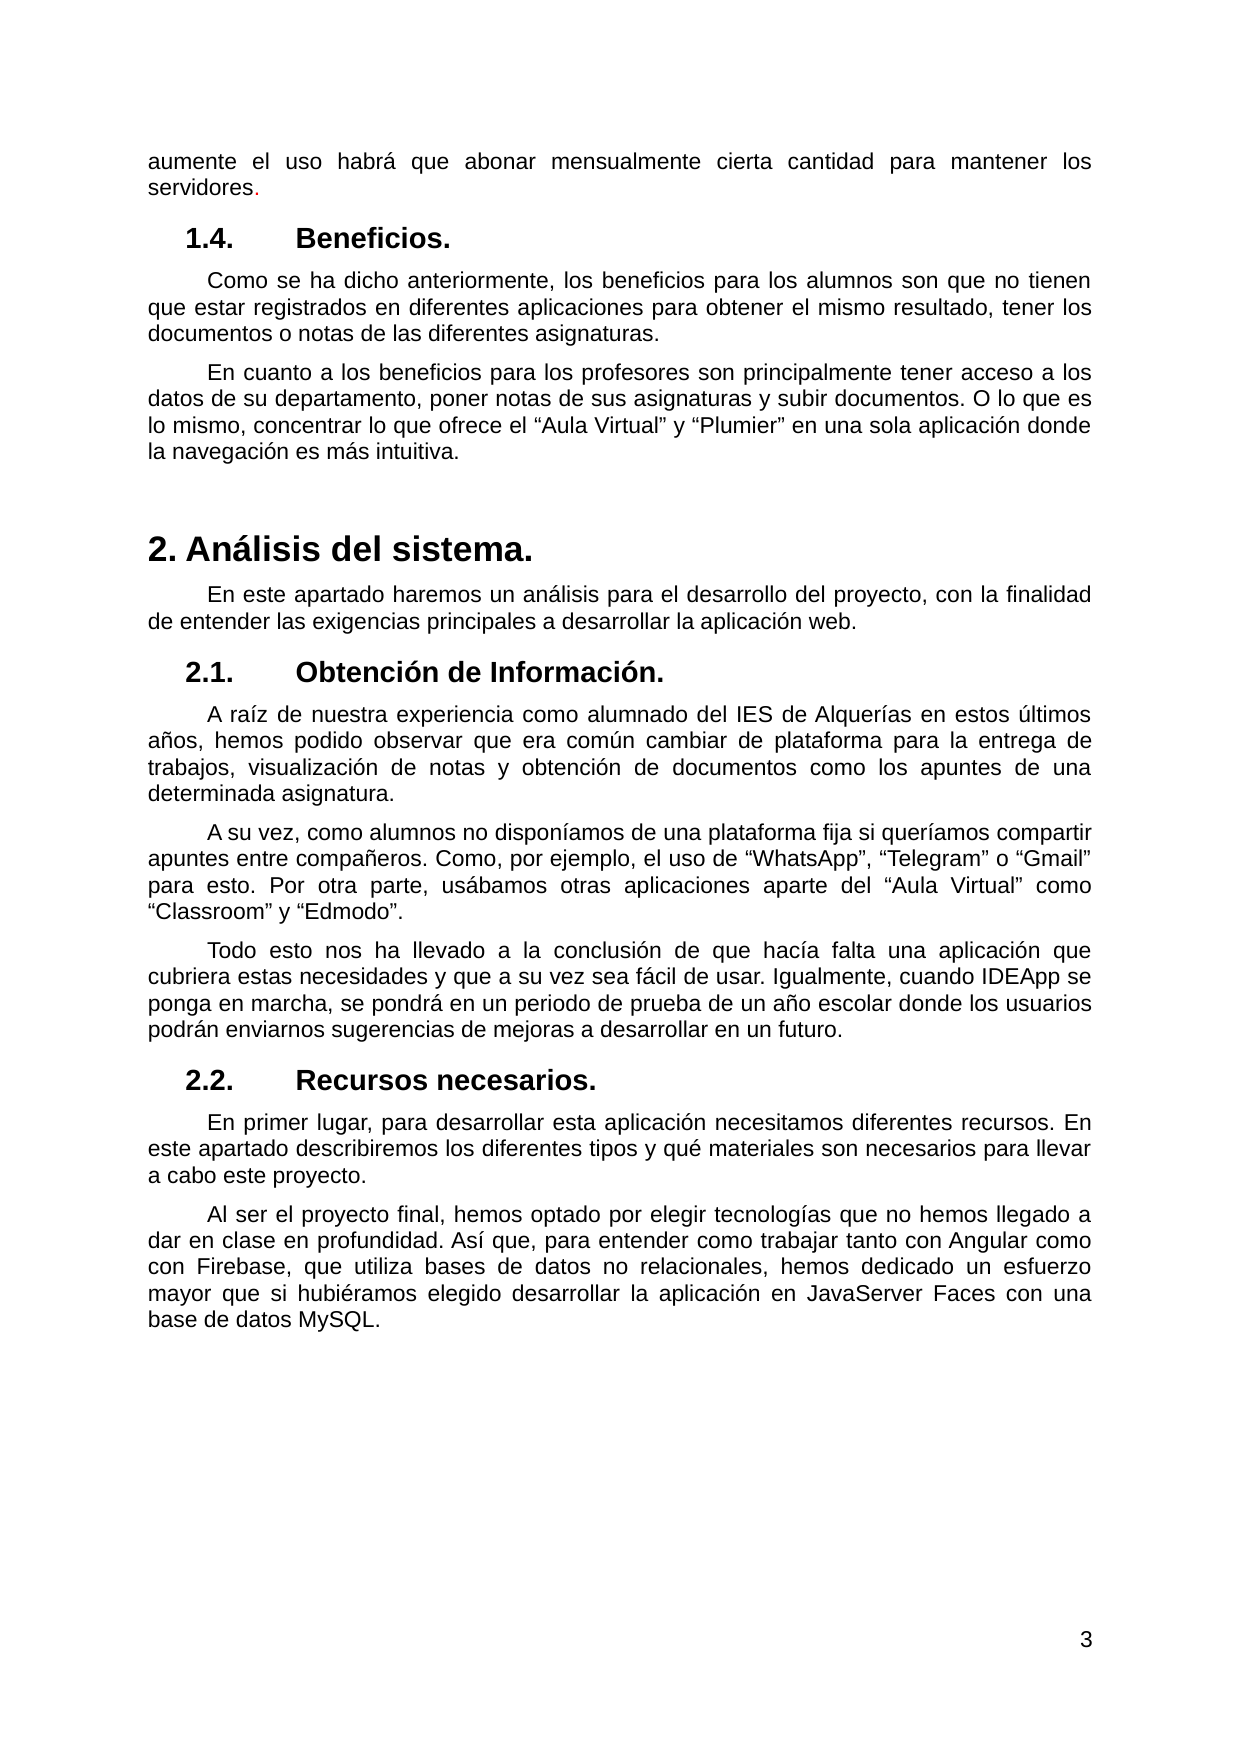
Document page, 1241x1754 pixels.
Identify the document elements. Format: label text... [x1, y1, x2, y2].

subtitle Obtención de Información. [185, 655, 1092, 688]
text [148, 148, 1092, 200]
subtitle Análisis del sistema. [148, 528, 1092, 569]
text En primer lugar, para desarrollar esta aplicación necesitamos diferentes recursos. En este apartado describiremos los diferentes tipos y qué materiales son necesarios para llevar a cabo este proyecto. [148, 1109, 1092, 1188]
text Como se ha dicho anteriormente, los beneficios para los alumnos son que no tienen que estar registrados en diferentes aplicaciones para obtener el mismo resultado, tener los documentos o notas de las diferentes asignaturas. [148, 267, 1092, 346]
subtitle Recursos necesarios. [185, 1063, 1092, 1097]
text En cuanto a los beneficios para los profesores son principalmente tener acceso a los datos de su departamento, poner notas de sus asignaturas y subir documentos. O lo que es lo mismo, concentrar lo que ofrece el “Aula Virtual” y “Plumier” en una sola aplicación donde la navegación es más intuitiva. [148, 359, 1092, 464]
text En este apartado haremos un análisis para el desarrollo del proyecto, con la finalidad de entender las exigencias principales a desarrollar la aplicación web. [148, 581, 1092, 634]
text A raíz de nuestra experiencia como alumnado del IES de Alquerías en estos últimos años, hemos podido observar que era común cambiar de plataforma para la entrega de trabajos, visualización de notas y obtención de documentos como los apuntes de una determinada asignatura. [148, 701, 1092, 806]
subtitle Beneficios. [185, 221, 1092, 255]
text Al ser el proyecto final, hemos optado por elegir tecnologías que no hemos llegado a dar en clase en profundidad. Así que, para entender como trabajar tanto con Angular como con Firebase, que utiliza bases de datos no relacionales, hemos dedicado un esfuerzo mayor que si hubiéramos elegido desarrollar la aplicación en JavaServer Faces con una base de datos MySQL. [148, 1201, 1092, 1332]
text A su vez, como alumnos no disponíamos de una plataforma fija si queríamos compartir apuntes entre compañeros. Como, por ejemplo, el uso de “WhatsApp”, “Telegram” o “Gmail” para esto. Por otra parte, usábamos otras aplicaciones aparte del “Aula Virtual” como “Classroom” y “Edmodo”. [148, 819, 1092, 924]
text Todo esto nos ha llevado a la conclusión de que hacía falta una aplicación que cubriera estas necesidades y que a su vez sea fácil de usar. Igualmente, cuando IDEApp se ponga en marcha, se pondrá en un periodo de prueba de un año escolar donde los usuarios podrán enviarnos sugerencias de mejoras a desarrollar en un futuro. [148, 937, 1092, 1042]
